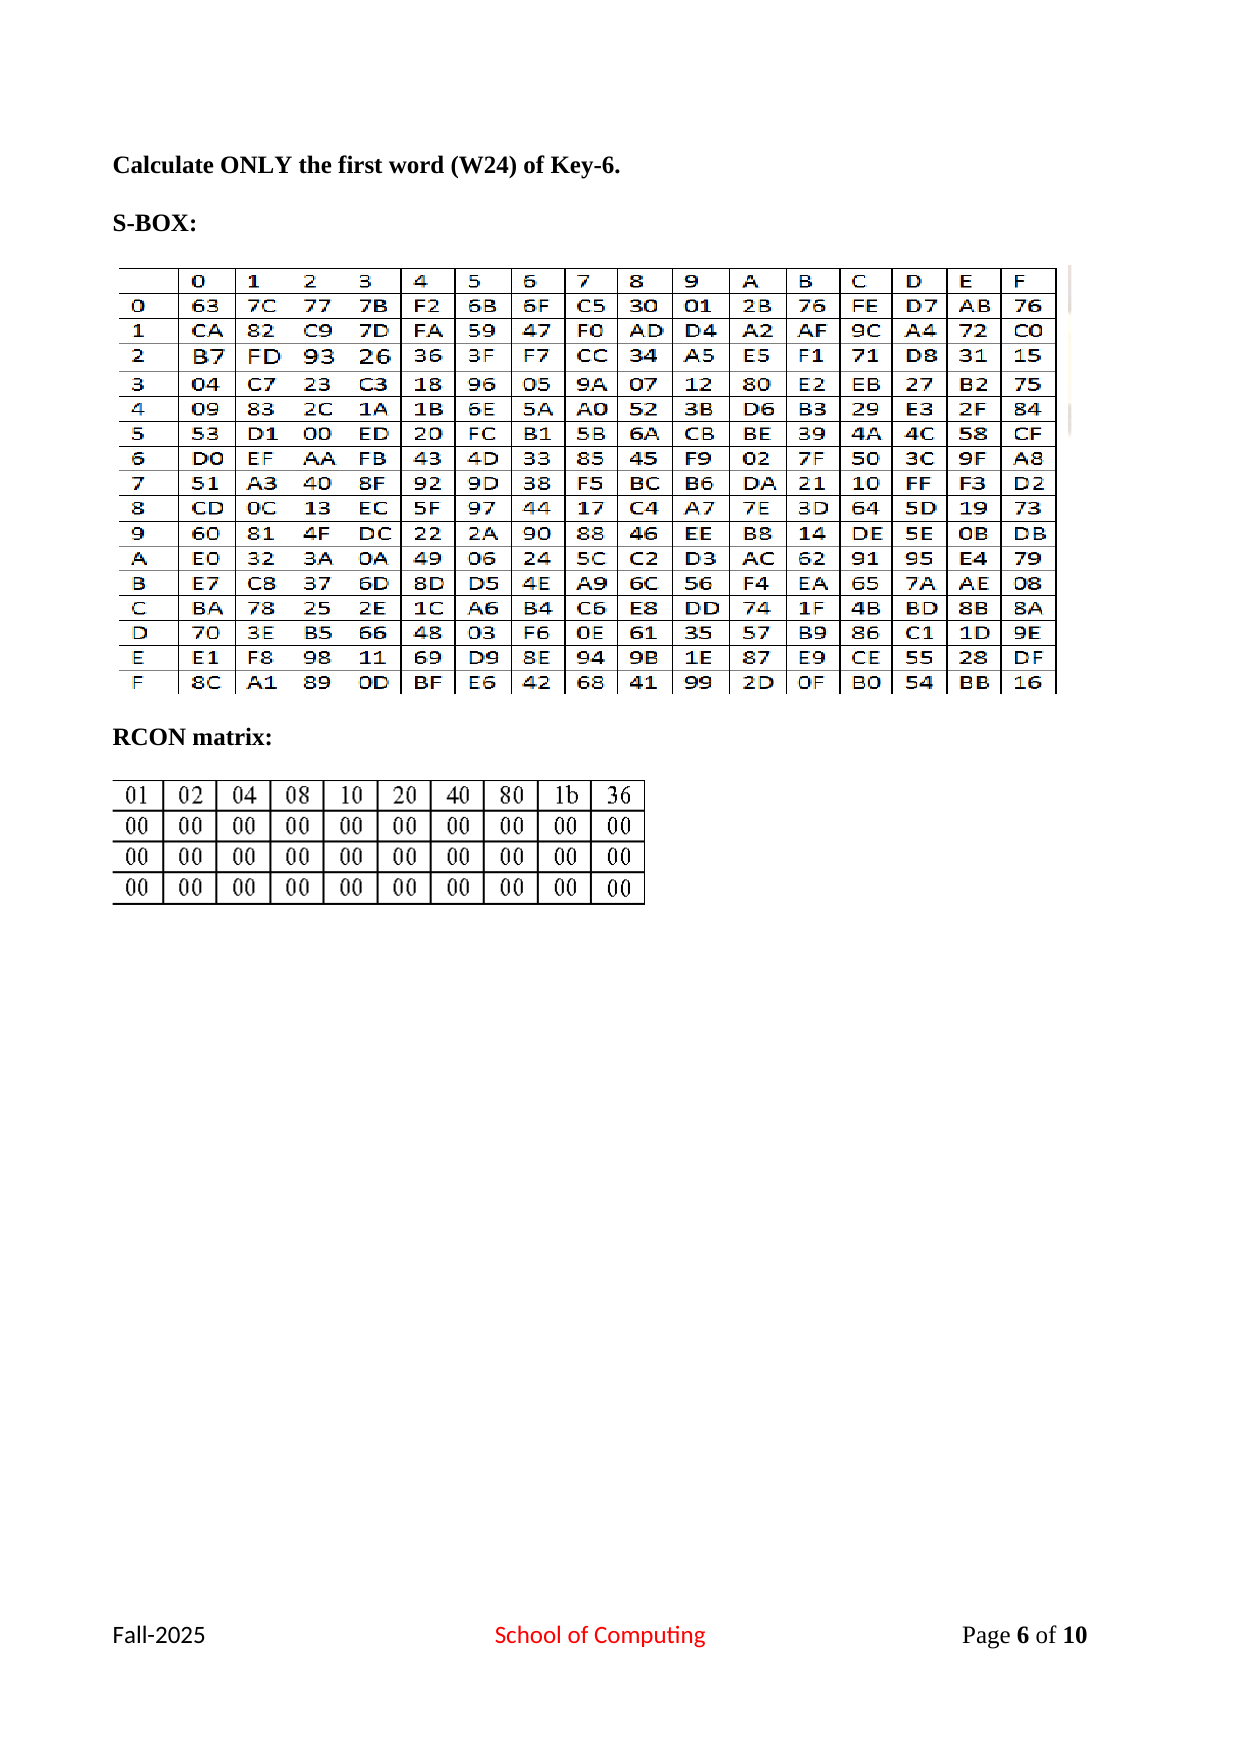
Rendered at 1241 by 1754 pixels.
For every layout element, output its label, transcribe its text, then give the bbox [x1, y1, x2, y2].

picture [112, 780, 645, 906]
text S-BOX: [112, 208, 1153, 237]
text Calculate ONLY the first word (W24) of Key-6. [112, 150, 1153, 179]
text RCON matrix: [112, 722, 1153, 751]
picture [118, 265, 1072, 694]
